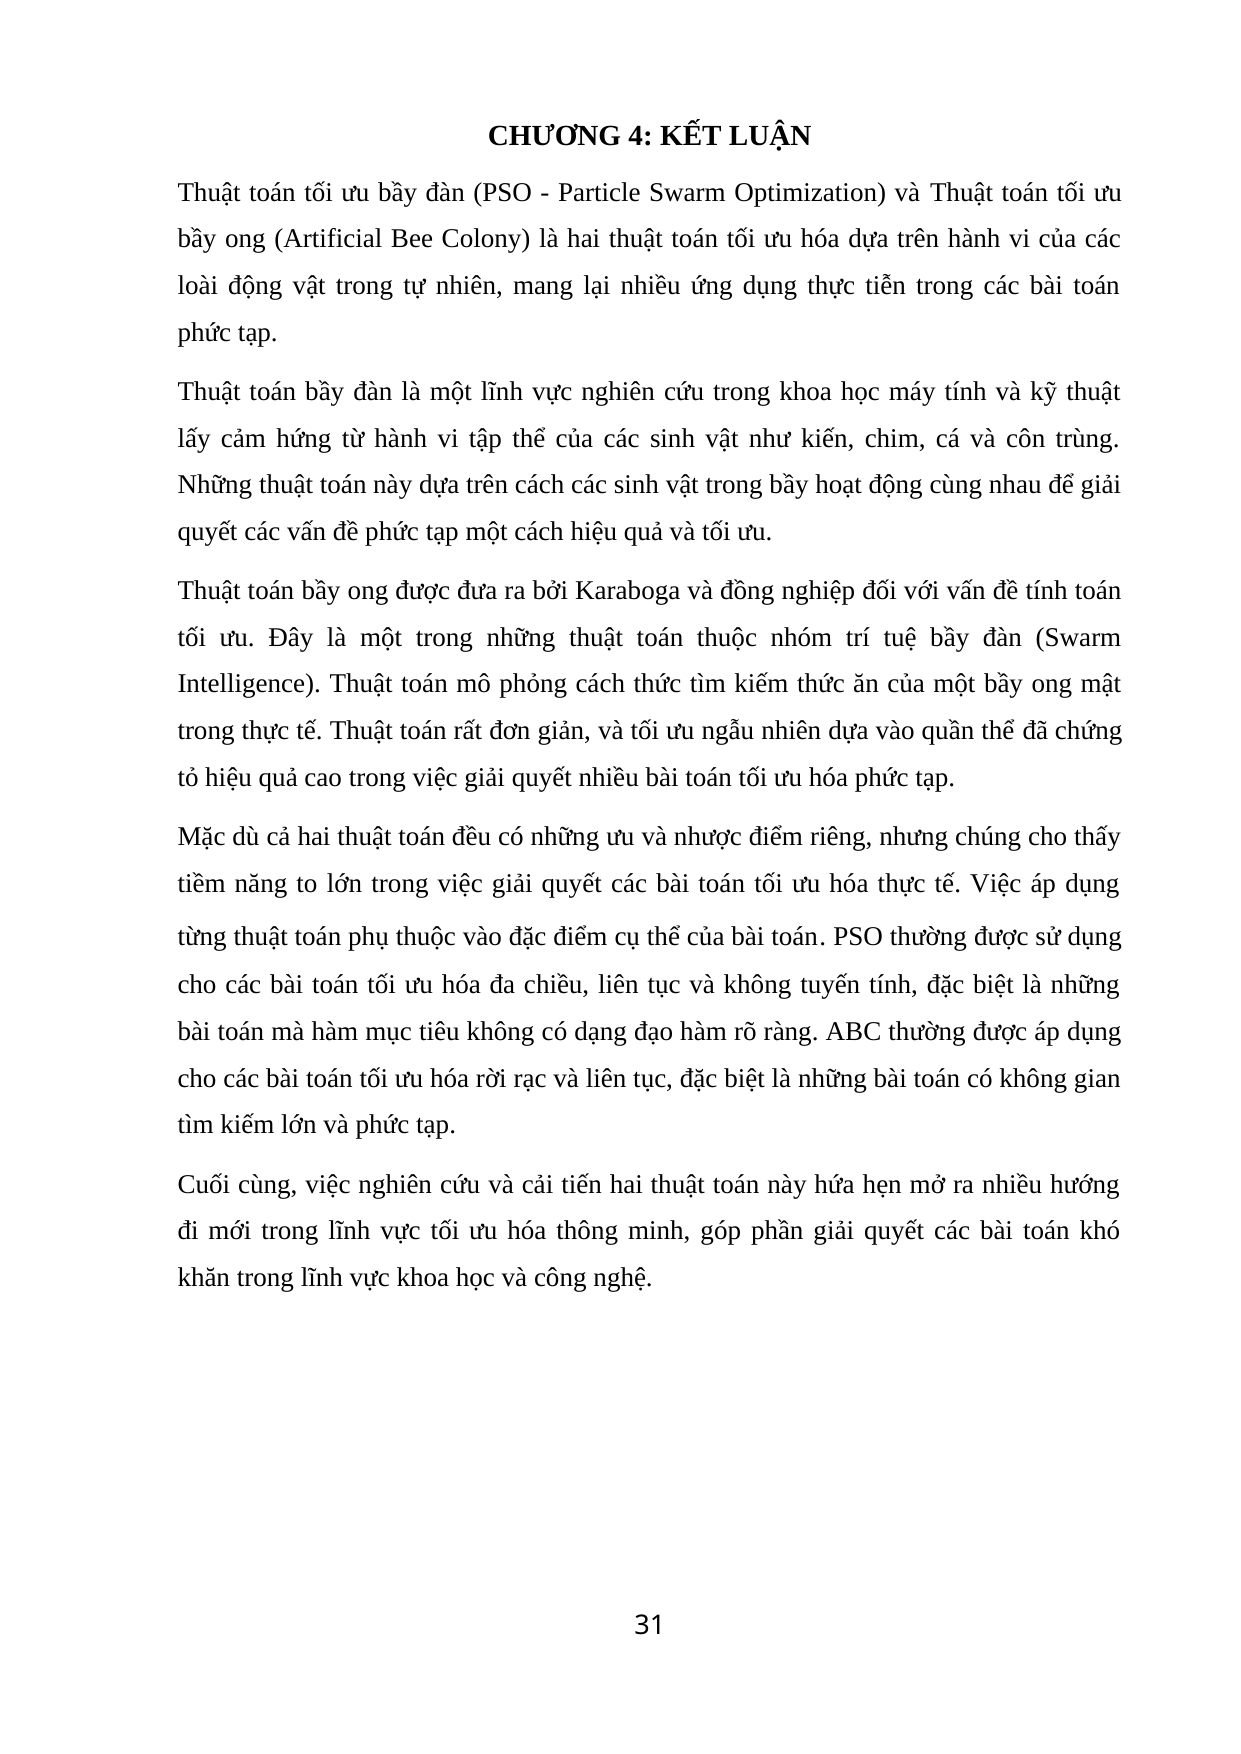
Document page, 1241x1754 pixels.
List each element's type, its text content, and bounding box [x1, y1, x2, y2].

text Mặc dù cả hai thuật toán đều có những ưu và nhược điểm riêng, nhưng chúng cho thấy tiềm năng to lớn trong việc giải quyết các bài toán tối ưu hóa thực tế. Việc áp dụng từng thuật toán phụ thuộc vào đặc điểm cụ thể của bài toán. PSO thường được sử dụng cho các bài toán tối ưu hóa đa chiều, liên tục và không tuyến tính, đặc biệt là những bài toán mà hàm mục tiêu không có dạng đạo hàm rõ ràng. ABC thường được áp dụng cho các bài toán tối ưu hóa rời rạc và liên tục, đặc biệt là những bài toán có không gian tìm kiếm lớn và phức tạp. [177, 820, 1122, 1140]
text Thuật toán bầy ong được đưa ra bởi Karaboga và đồng nghiệp đối với vấn đề tính toán tối ưu. Đây là một trong những thuật toán thuộc nhóm trí tuệ bầy đàn (Swarm Intelligence). Thuật toán mô phỏng cách thức tìm kiếm thức ăn của một bầy ong mật trong thực tế. Thuật toán rất đơn giản, và tối ưu ngẫu nhiên dựa vào quần thể đã chứng tỏ hiệu quả cao trong việc giải quyết nhiều bài toán tối ưu hóa phức tạp. [177, 574, 1122, 792]
subtitle CHƯƠNG 4: KẾT LUẬN [177, 118, 1122, 152]
text Thuật toán tối ưu bầy đàn (PSO - Particle Swarm Optimization) và Thuật toán tối ưu bầy ong (Artificial Bee Colony) là hai thuật toán tối ưu hóa dựa trên hành vi của các loài động vật trong tự nhiên, mang lại nhiều ứng dụng thực tiễn trong các bài toán phức tạp. [177, 176, 1122, 347]
text Cuối cùng, việc nghiên cứu và cải tiến hai thuật toán này hứa hẹn mở ra nhiều hướng đi mới trong lĩnh vực tối ưu hóa thông minh, góp phần giải quyết các bài toán khó khăn trong lĩnh vực khoa học và công nghệ. [177, 1168, 1122, 1292]
text Thuật toán bầy đàn là một lĩnh vực nghiên cứu trong khoa học máy tính và kỹ thuật lấy cảm hứng từ hành vi tập thể của các sinh vật như kiến, chim, cá và côn trùng. Những thuật toán này dựa trên cách các sinh vật trong bầy hoạt động cùng nhau để giải quyết các vấn đề phức tạp một cách hiệu quả và tối ưu. [177, 375, 1122, 546]
